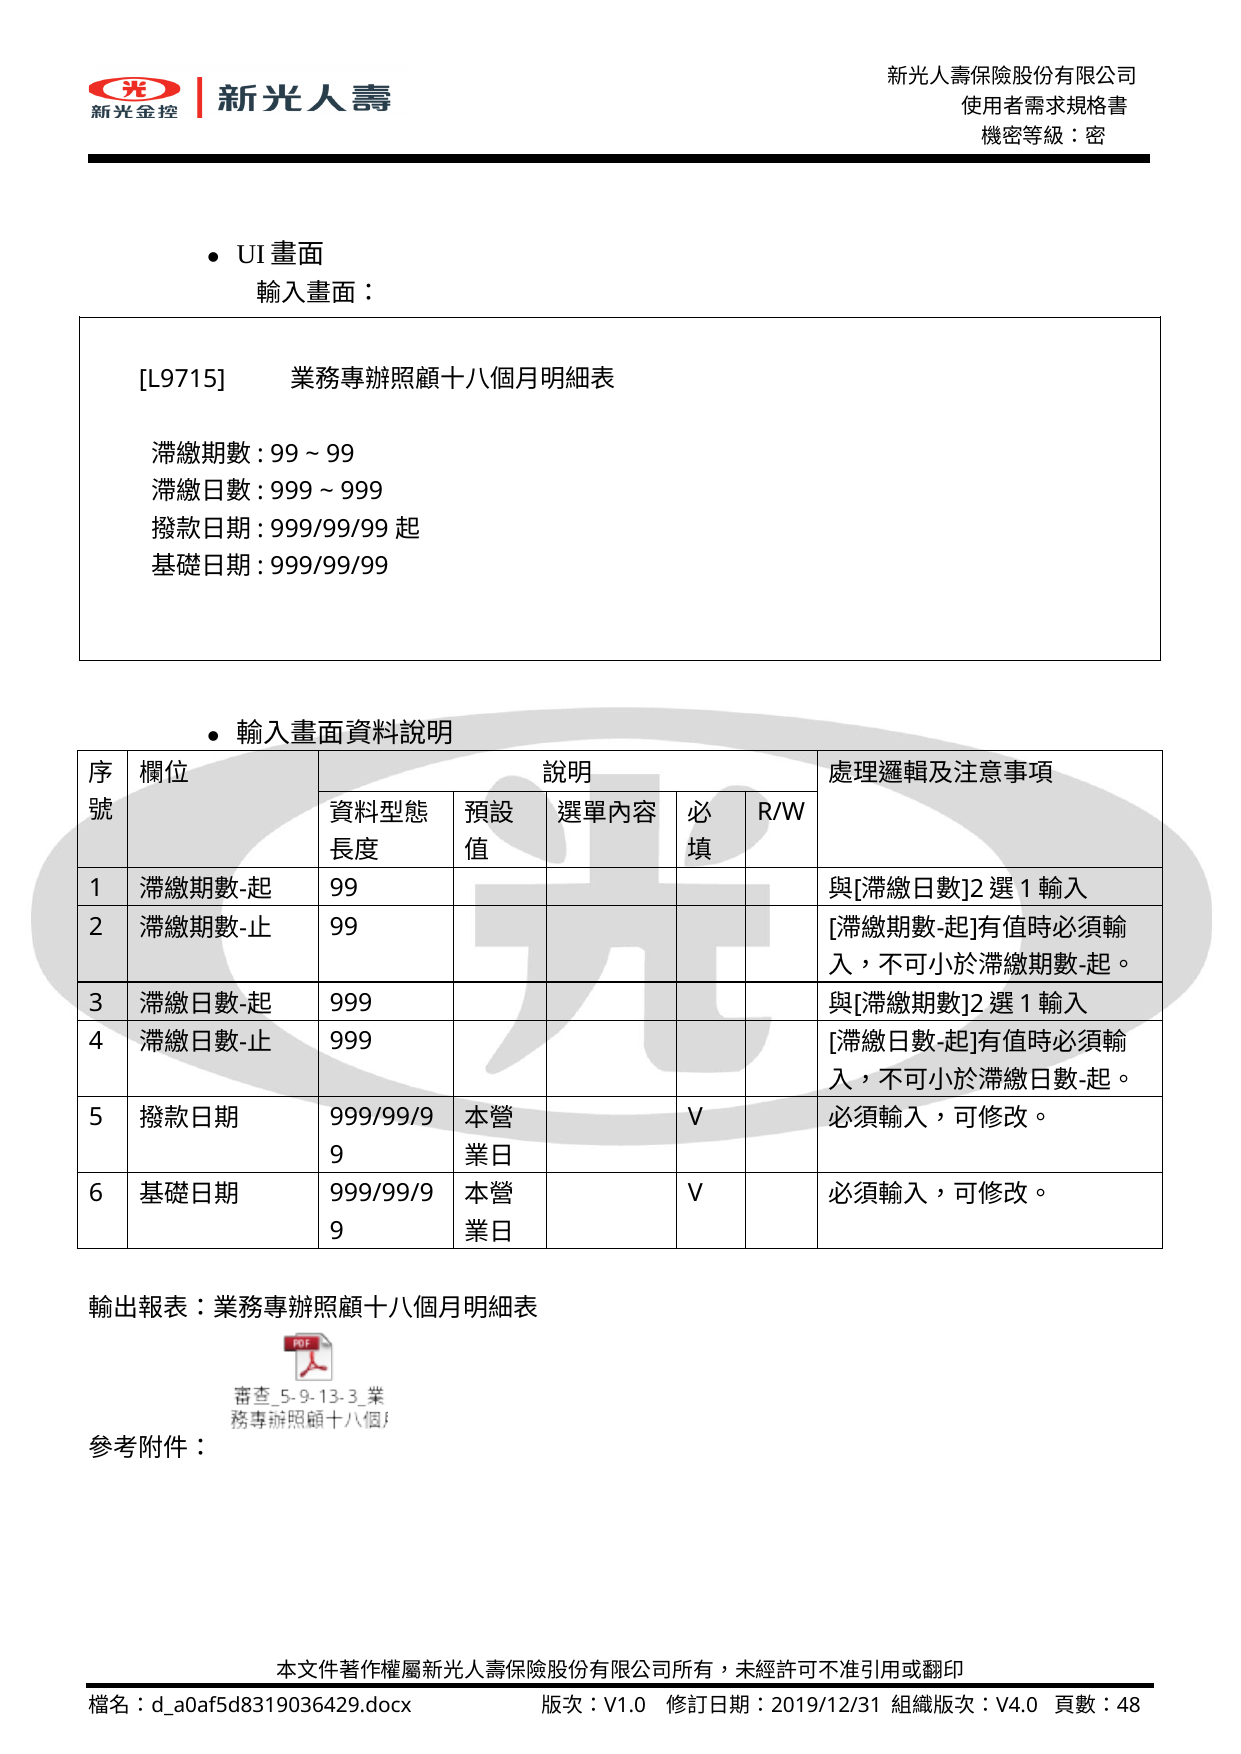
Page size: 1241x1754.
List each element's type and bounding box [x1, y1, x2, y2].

table_cell [319, 1021, 453, 1096]
table_cell [746, 1097, 817, 1172]
table_header [128, 751, 318, 867]
table_cell [128, 1097, 318, 1172]
table_cell [746, 983, 817, 1020]
table_cell [319, 792, 453, 867]
table_cell [547, 868, 676, 905]
table_cell [454, 983, 546, 1020]
table_cell [319, 868, 453, 905]
table_cell [78, 983, 127, 1020]
table_cell [128, 906, 318, 981]
picture [25, 699, 1215, 1152]
table_cell [677, 1173, 745, 1248]
table_cell [547, 792, 676, 867]
table_cell [547, 983, 676, 1020]
table_cell [128, 868, 318, 905]
table_cell [128, 1173, 318, 1248]
table_cell [746, 906, 817, 981]
table_cell [454, 1097, 546, 1172]
table_cell [746, 868, 817, 905]
table_cell [818, 1021, 1162, 1096]
table_cell [319, 983, 453, 1020]
table_header [319, 751, 817, 791]
table_cell [677, 983, 745, 1020]
table_cell [677, 868, 745, 905]
table_cell [319, 1173, 453, 1248]
picture [88, 61, 414, 118]
table_cell [78, 1021, 127, 1096]
table_cell [454, 906, 546, 981]
table_cell [677, 1021, 745, 1096]
table_cell [746, 1173, 817, 1248]
table_header [818, 751, 1162, 867]
table_cell [547, 1097, 676, 1172]
table_cell [128, 983, 318, 1020]
table_cell [677, 792, 745, 867]
table_cell [454, 1021, 546, 1096]
table_cell [818, 983, 1162, 1020]
table_cell [78, 1097, 127, 1172]
table_cell [677, 906, 745, 981]
table_cell [818, 1097, 1162, 1172]
table_cell [319, 906, 453, 981]
table_cell [78, 906, 127, 981]
table_cell [319, 1097, 453, 1172]
table_cell [677, 1097, 745, 1172]
table_cell [454, 792, 546, 867]
table_cell [746, 1021, 817, 1096]
table_cell [547, 1173, 676, 1248]
table_cell [818, 906, 1162, 981]
table_header [78, 751, 127, 867]
table_cell [454, 1173, 546, 1248]
table_cell [547, 906, 676, 981]
table_cell [818, 868, 1162, 905]
table_cell [818, 1173, 1162, 1248]
table_cell [78, 1173, 127, 1248]
table_cell [78, 868, 127, 905]
table_cell [454, 868, 546, 905]
table_cell [128, 1021, 318, 1096]
table_cell [547, 1021, 676, 1096]
table_cell [746, 792, 817, 867]
